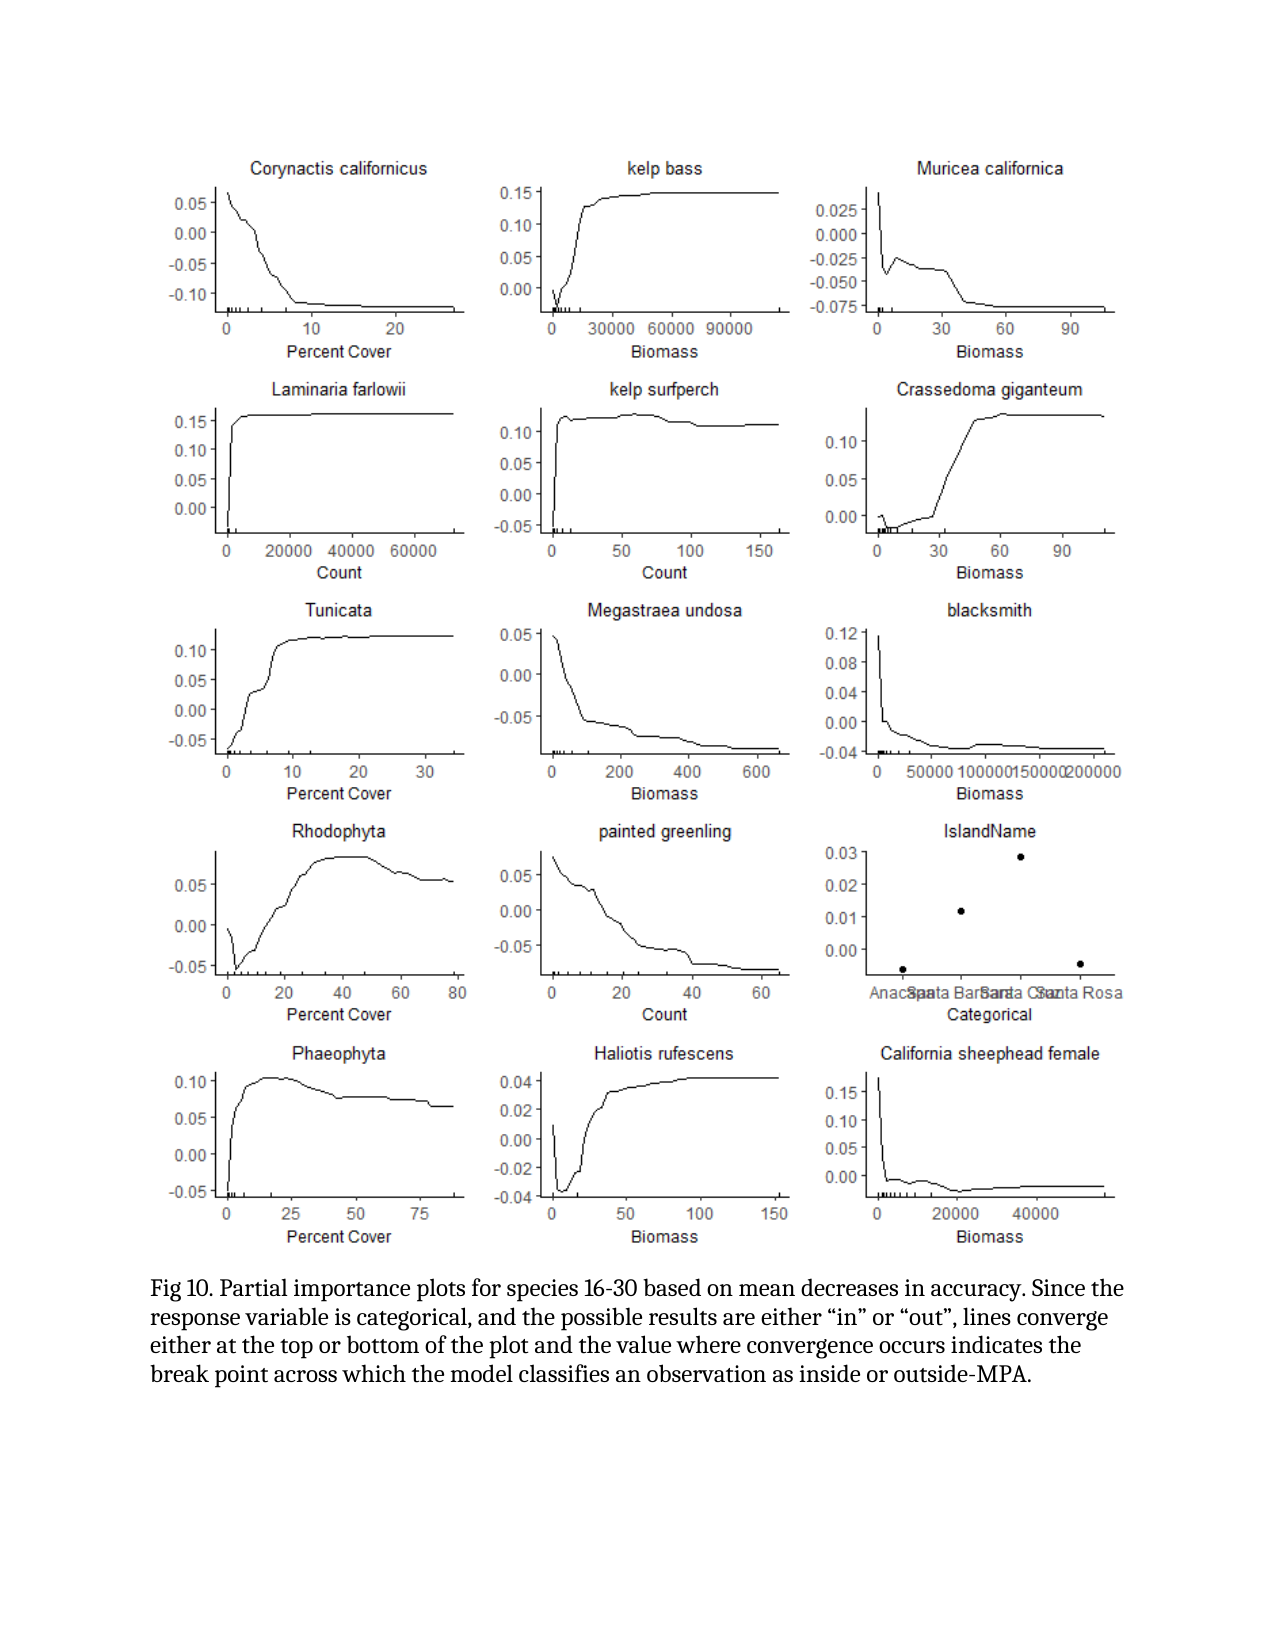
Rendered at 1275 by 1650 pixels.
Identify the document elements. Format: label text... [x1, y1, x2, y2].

picture [150, 150, 1125, 1255]
text Fig 10. Partial importance plots for species 16-30 based on mean decreases in accuracy. Since the response variable is categorical, and the possible results are either “in” or “out”, lines converge either at the top or bottom of the plot and the value where convergence occurs indicates the break point across which the model classifies an observation as inside or outside-MPA. [150, 1274, 1125, 1389]
